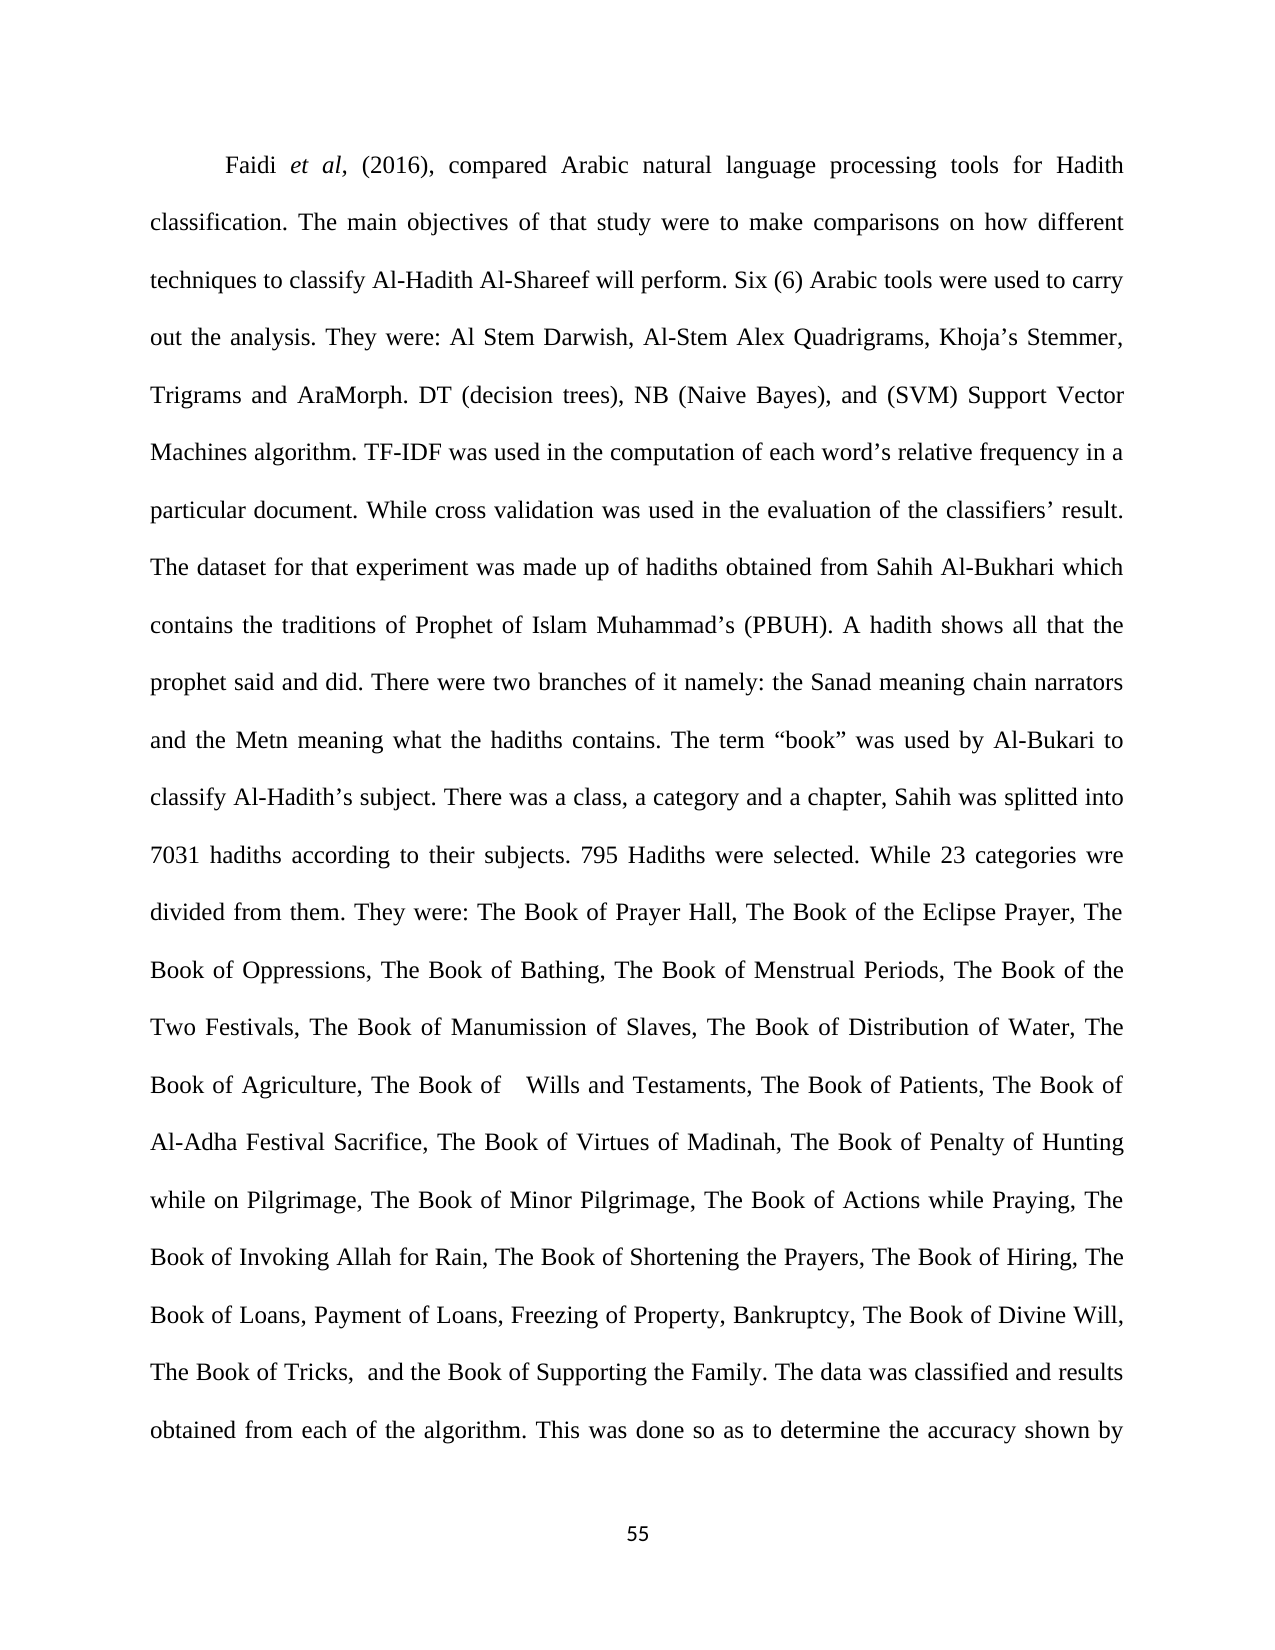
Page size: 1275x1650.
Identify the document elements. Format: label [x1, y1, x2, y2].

text [150, 150, 1125, 1444]
